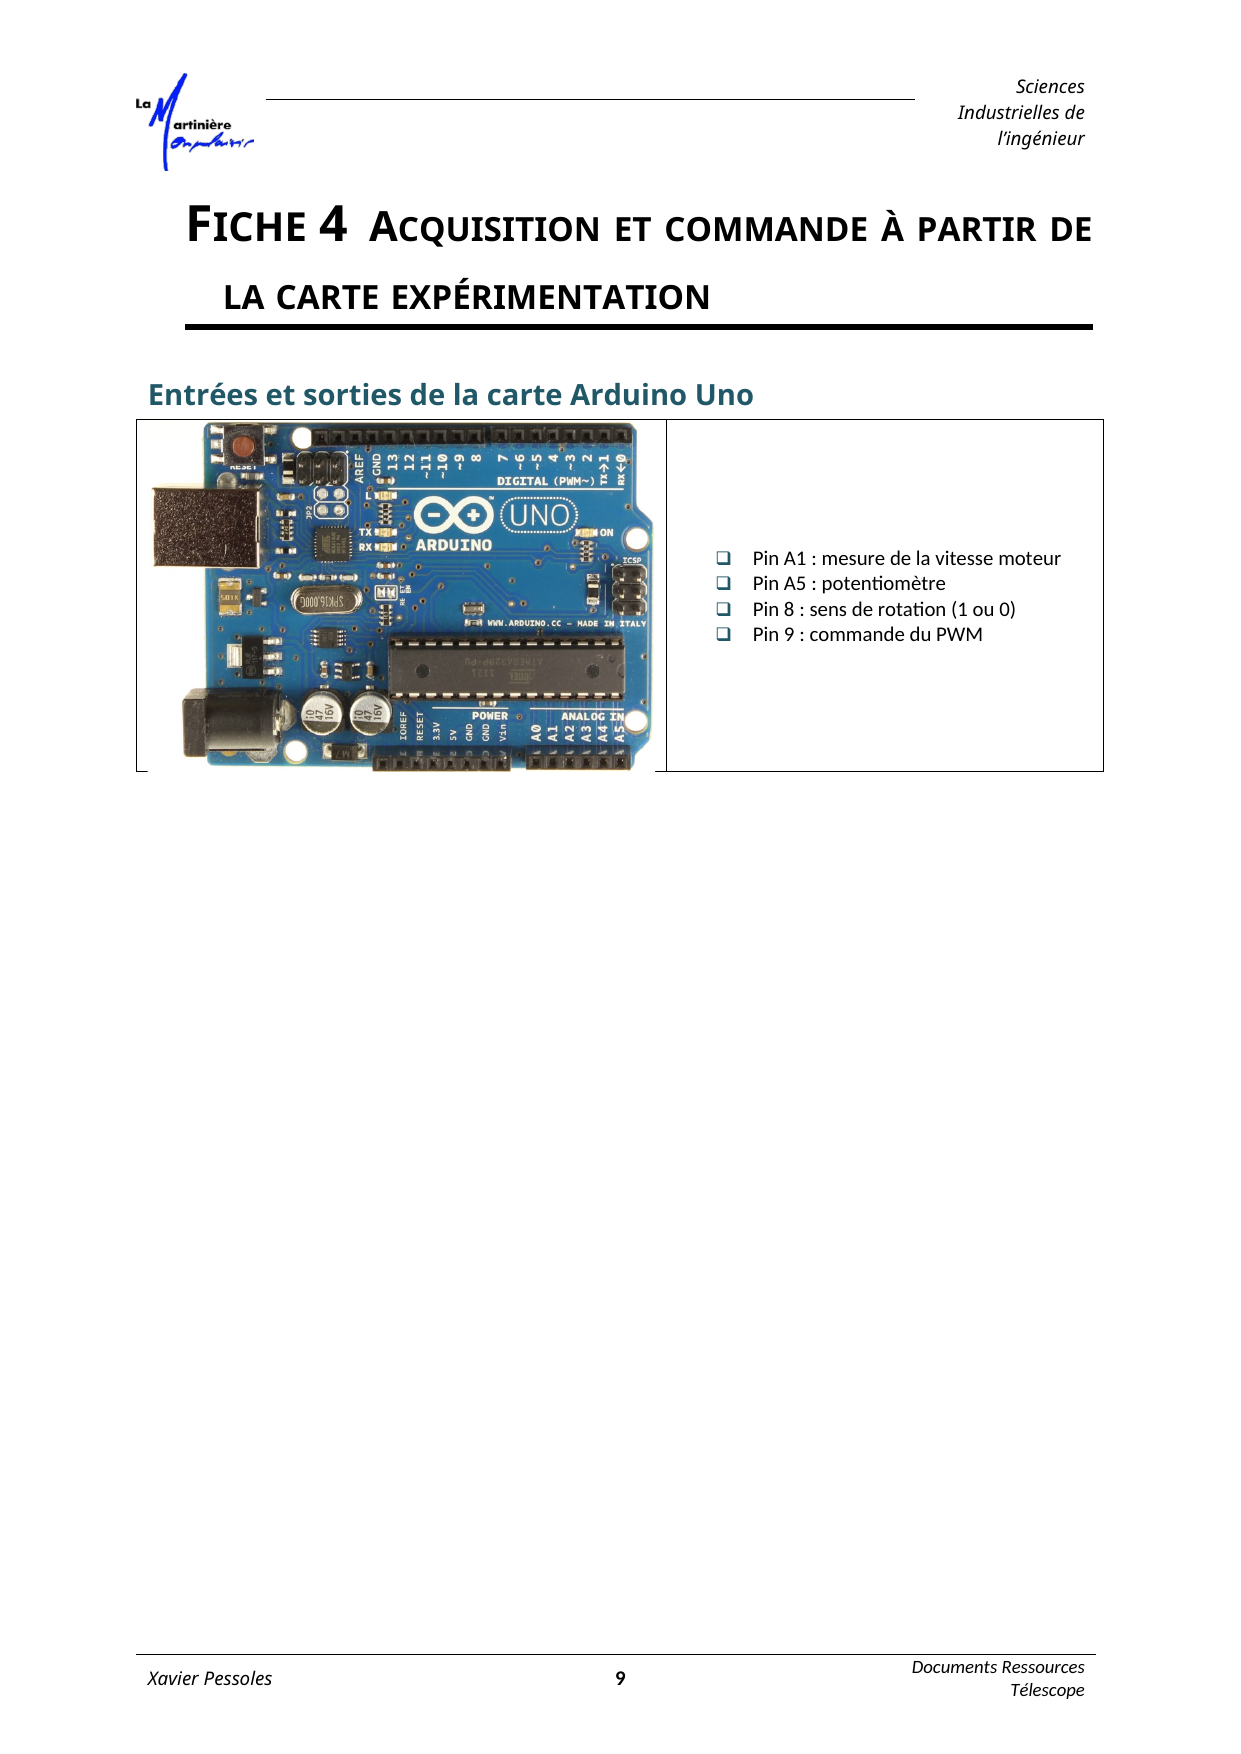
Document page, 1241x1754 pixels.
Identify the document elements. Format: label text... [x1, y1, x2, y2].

subtitle Entrées et sorties de la carte Arduino Uno [148, 374, 1093, 413]
table_header Pin A1 : mesure de la vitesse moteur Pin A5 : potentiomètre Pin 8 : sens de rotation (1 ou 0) Pin 9 : commande du PWM [667, 420, 1103, 771]
subtitle Acquisition et commande à partir de la carte expérimentation [185, 188, 1093, 324]
picture [147, 420, 656, 772]
picture [136, 73, 254, 171]
table_header [656, 420, 666, 771]
table_header [137, 420, 147, 771]
